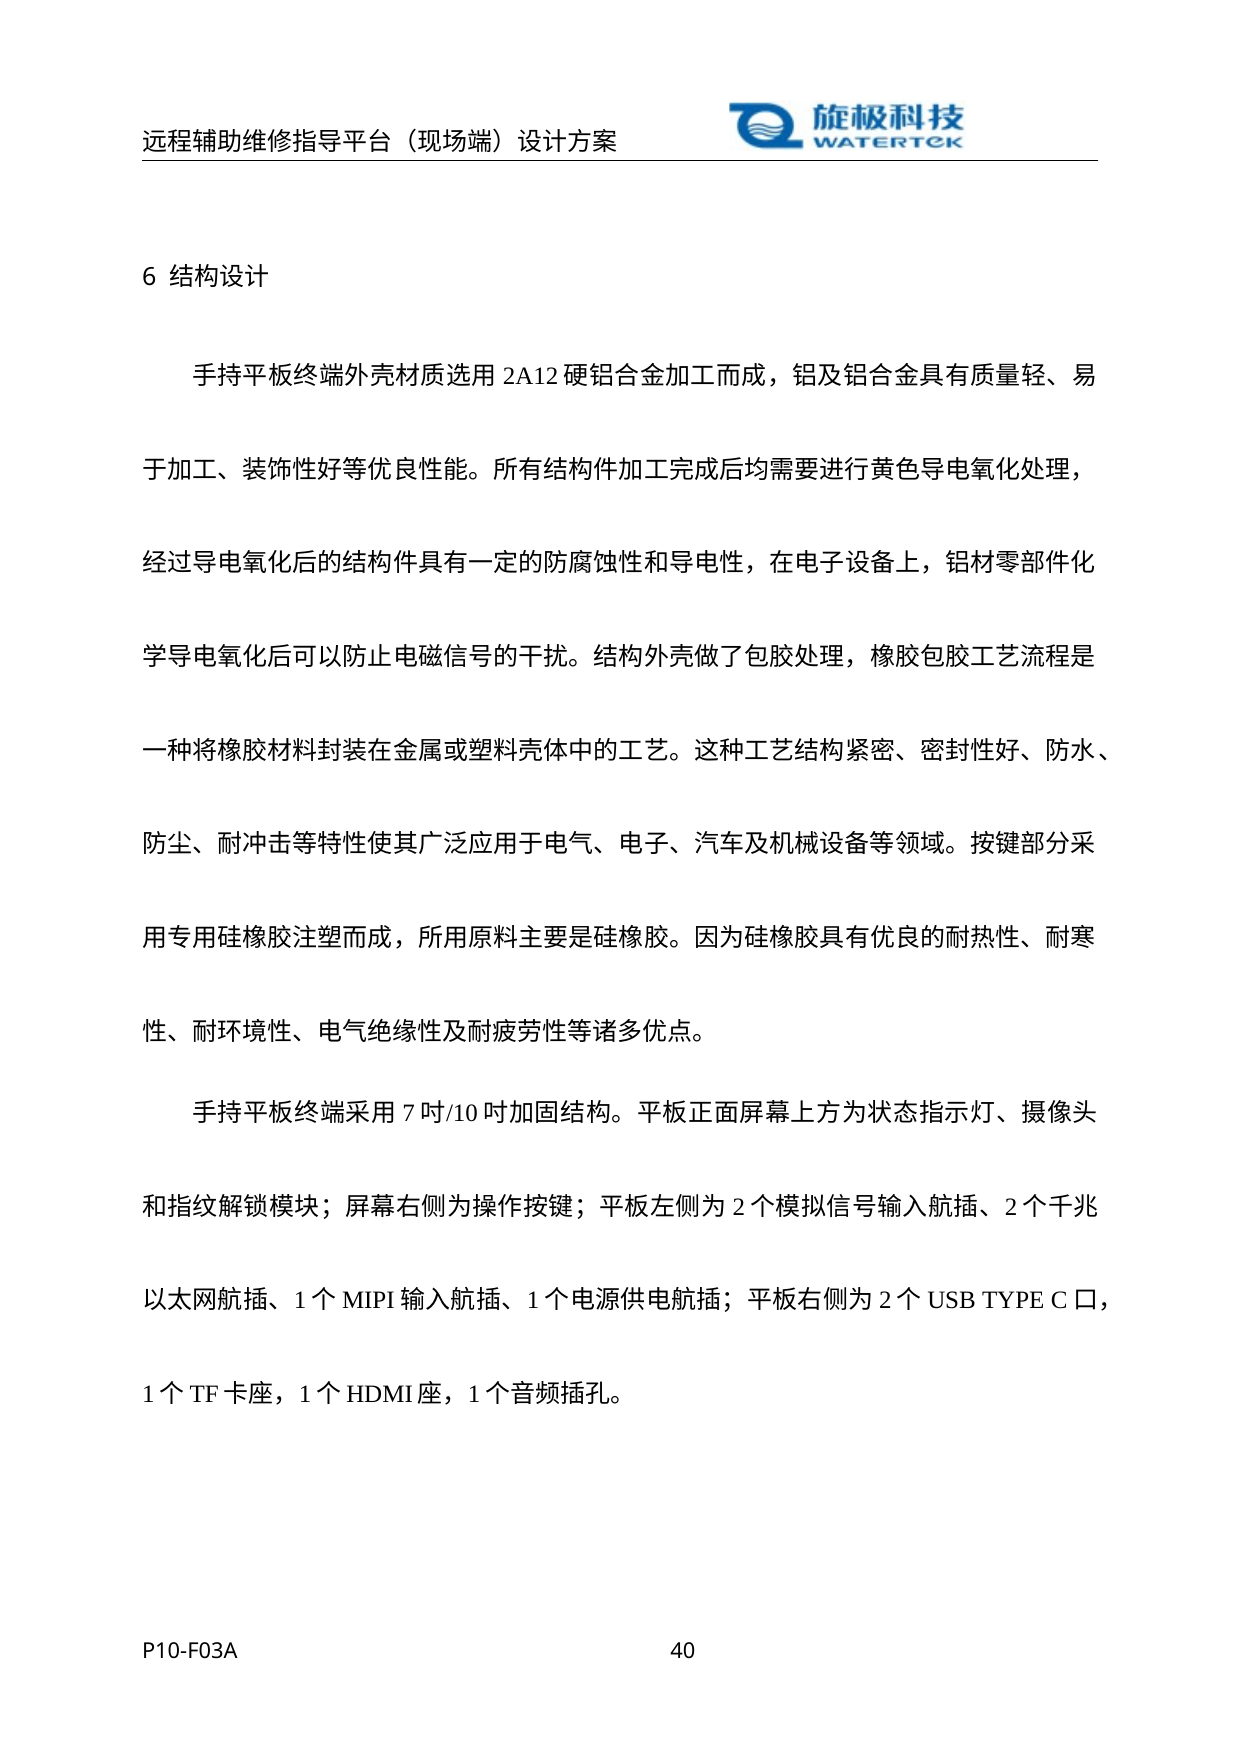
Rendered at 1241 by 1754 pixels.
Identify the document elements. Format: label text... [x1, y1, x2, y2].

subtitle 结构设计 [142, 241, 1098, 309]
picture [728, 100, 967, 151]
text 手持平板终端采用7吋/10吋加固结构。平板正面屏幕上方为状态指示灯、摄像头和指纹解锁模块；屏幕右侧为操作按键；平板左侧为2个模拟信号输入航插、2个千兆以太网航插、1个MIPI输入航插、1个电源供电航插；平板右侧为2个USB TYPE C口，1个TF卡座，1个HDMI座，1个音频插孔。 [142, 1077, 1098, 1426]
text 手持平板终端外壳材质选用2A12硬铝合金加工而成，铝及铝合金具有质量轻、易于加工、装饰性好等优良性能。所有结构件加工完成后均需要进行黄色导电氧化处理，经过导电氧化后的结构件具有一定的防腐蚀性和导电性，在电子设备上，铝材零部件化学导电氧化后可以防止电磁信号的干扰。结构外壳做了包胶处理，橡胶包胶工艺流程是一种将橡胶材料封装在金属或塑料壳体中的工艺。这种工艺结构紧密、密封性好、防水、防尘、耐冲击等特性使其广泛应用于电气、电子、汽车及机械设备等领域。按键部分采用专用硅橡胶注塑而成，所用原料主要是硅橡胶。因为硅橡胶具有优良的耐热性、耐寒性、耐环境性、电气绝缘性及耐疲劳性等诸多优点。 [142, 340, 1098, 1063]
